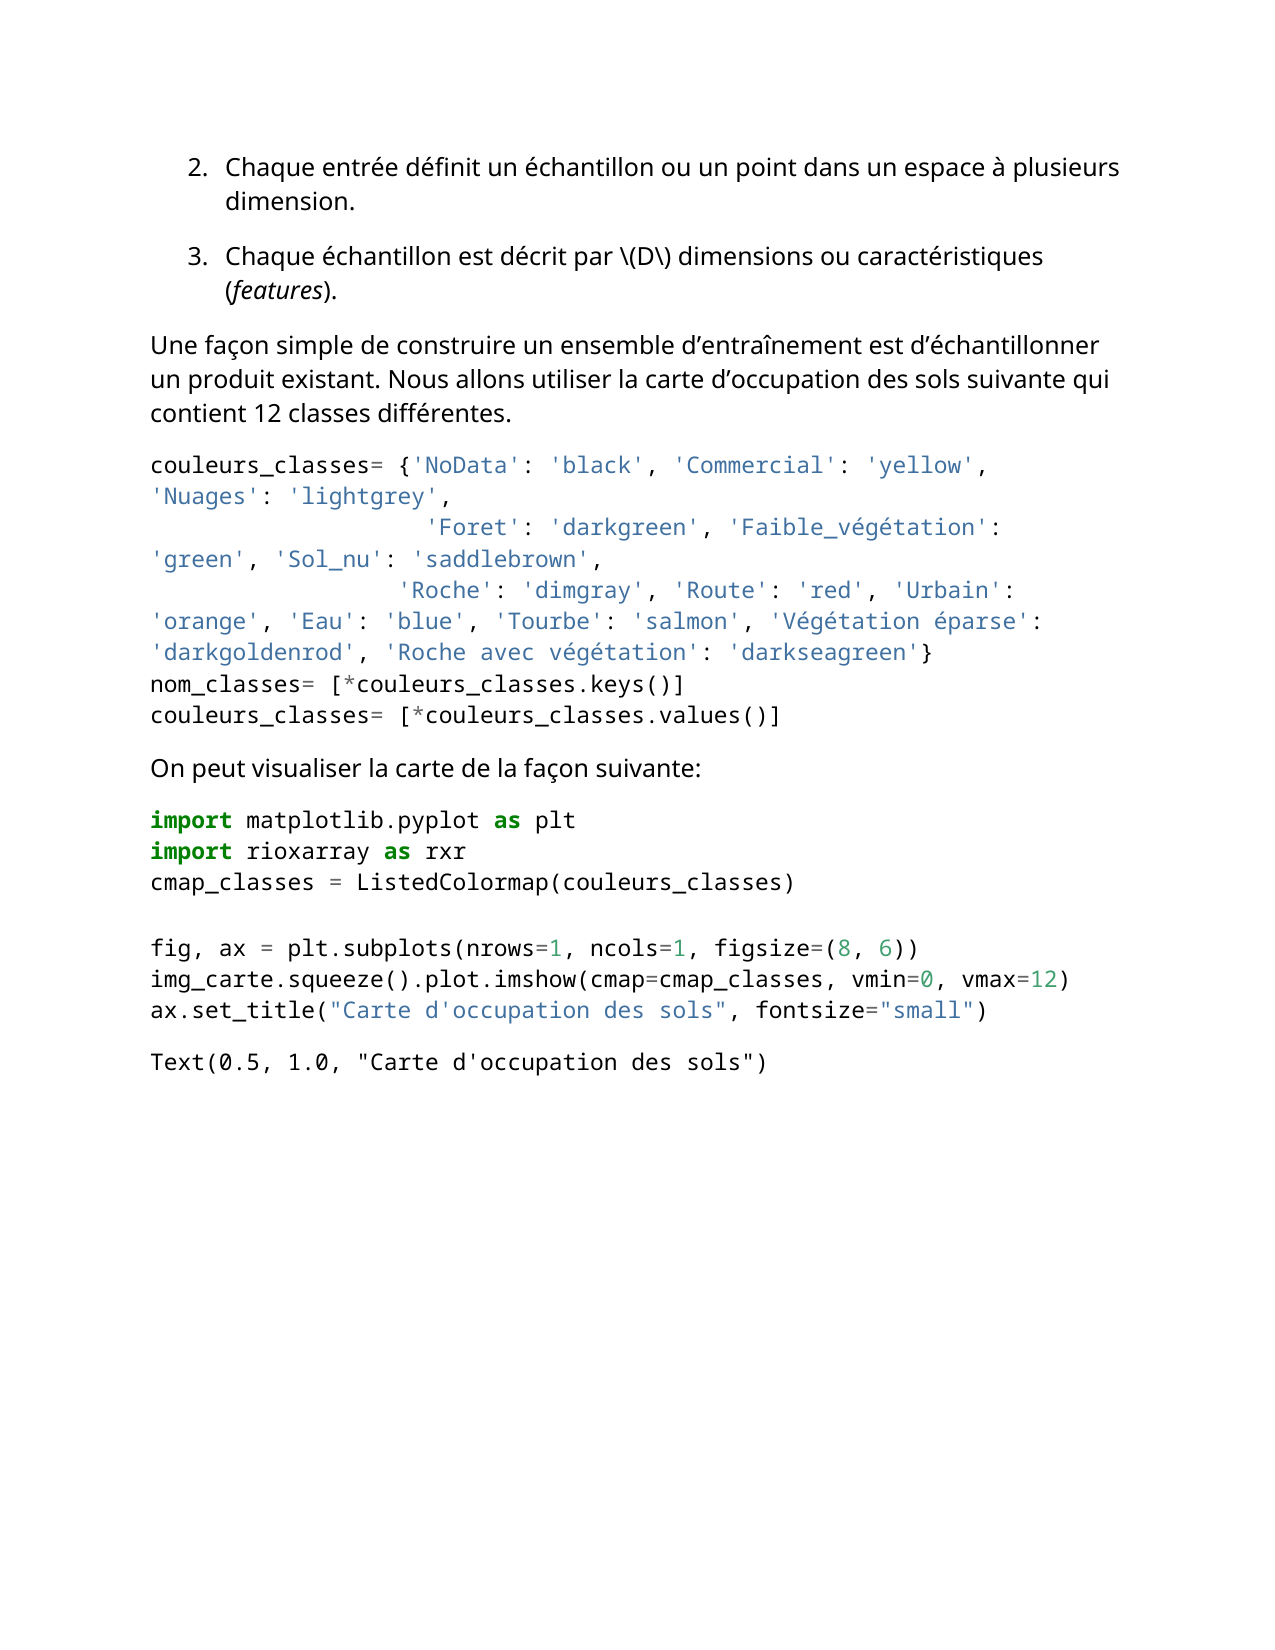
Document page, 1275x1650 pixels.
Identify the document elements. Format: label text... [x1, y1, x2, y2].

text couleurs_classes= {'NoData': 'black', 'Commercial': 'yellow', 'Nuages': 'lightgrey', 'Foret': 'darkgreen', 'Faible_végétation': 'green', 'Sol_nu': 'saddlebrown', 'Roche': 'dimgray', 'Route': 'red', 'Urbain': 'orange', 'Eau': 'blue', 'Tourbe': 'salmon', 'Végétation éparse': 'darkgoldenrod', 'Roche avec végétation': 'darkseagreen'} nom_classes= [*couleurs_classes.keys()] couleurs_classes= [*couleurs_classes.values()] [150, 449, 1125, 730]
list Chaque échantillon est décrit par \(D\) dimensions ou caractéristiques (features). [187, 239, 1125, 307]
list Chaque entrée définit un échantillon ou un point dans un espace à plusieurs dimension. [187, 150, 1125, 218]
text import matplotlib.pyplot as plt import rioxarray as rxr cmap_classes = ListedColormap(couleurs_classes) fig, ax = plt.subplots(nrows=1, ncols=1, figsize=(8, 6)) img_carte.squeeze().plot.imshow(cmap=cmap_classes, vmin=0, vmax=12) ax.set_title("Carte d'occupation des sols", fontsize="small") [150, 804, 1125, 1025]
text Une façon simple de construire un ensemble d’entraînement est d’échantillonner un produit existant. Nous allons utiliser la carte d’occupation des sols suivante qui contient 12 classes différentes. [150, 328, 1125, 430]
text Text(0.5, 1.0, "Carte d'occupation des sols") [150, 1046, 1125, 1077]
text On peut visualiser la carte de la façon suivante: [150, 751, 1125, 785]
